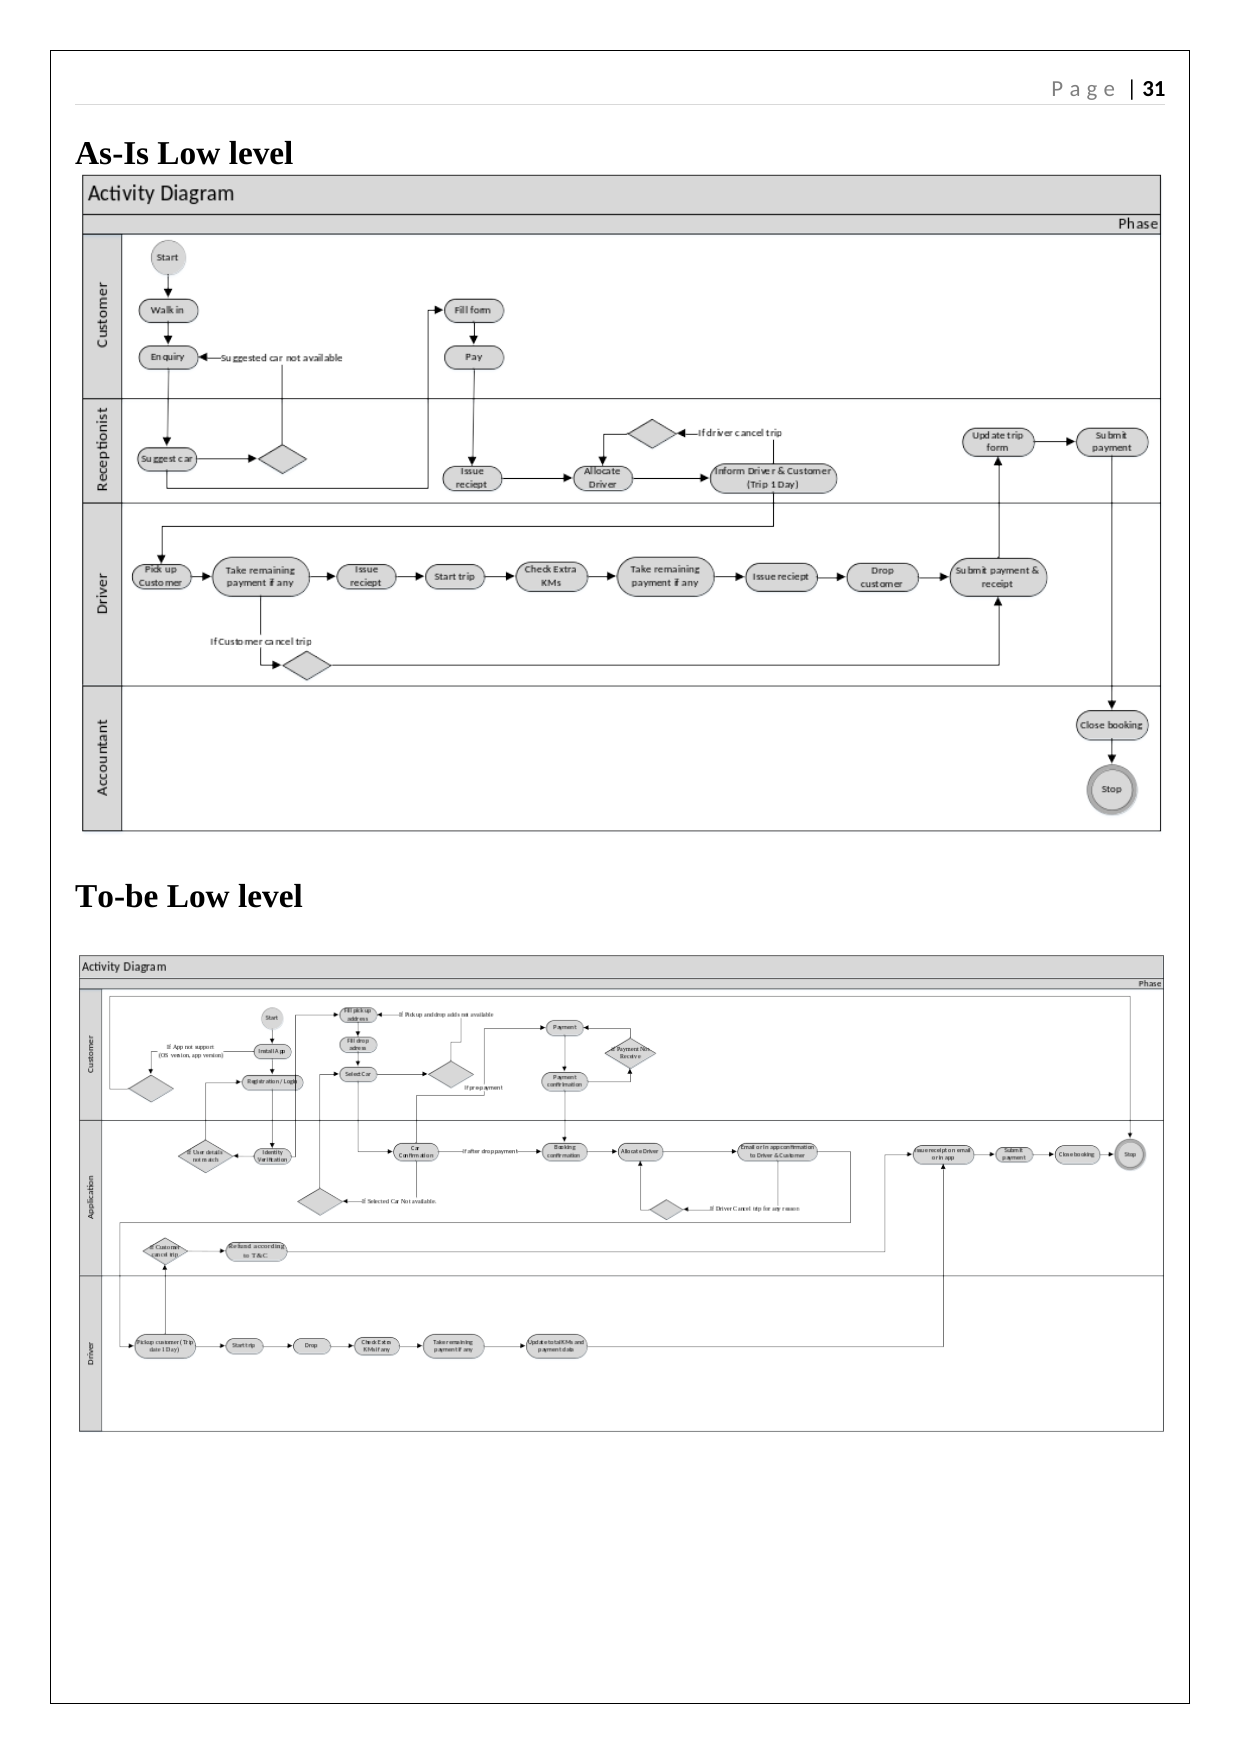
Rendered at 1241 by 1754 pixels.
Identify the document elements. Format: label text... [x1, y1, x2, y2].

text As-Is Low level [75, 133, 1165, 171]
text To-be Low level [75, 876, 1165, 915]
